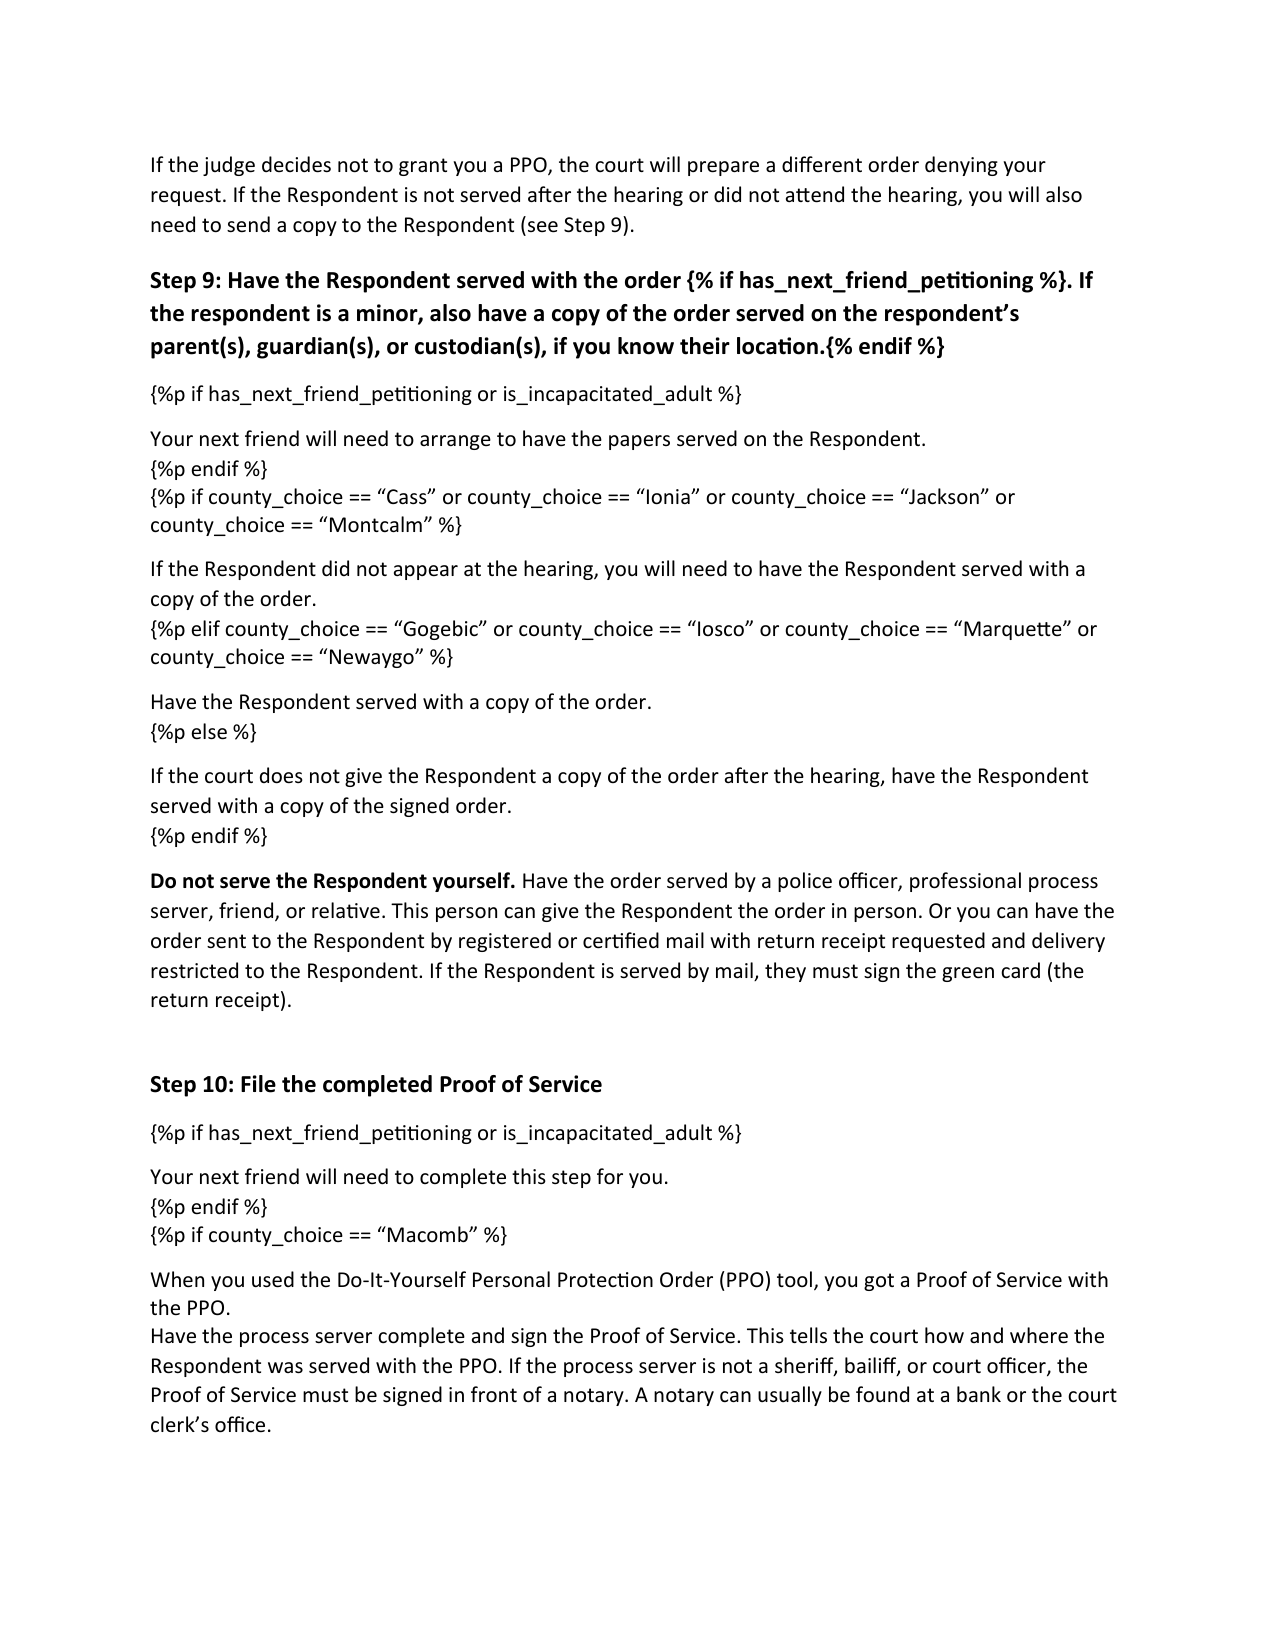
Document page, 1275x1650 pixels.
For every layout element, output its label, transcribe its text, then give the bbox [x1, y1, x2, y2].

text {%p else %} [150, 717, 1125, 745]
subtitle Step 9: Have the Respondent served with the order {% if has_next_friend_petitioning %}. If the respondent is a minor, also have a copy of the order served on the respondent’s parent(s), guardian(s), or custodian(s), if you know their location.{% endif %} [150, 265, 1125, 360]
text Your next friend will need to complete this step for you. [150, 1162, 1125, 1191]
text Do not serve the Respondent yourself. Have the order served by a police officer, professional process server, friend, or relative. This person can give the Respondent the order in person. Or you can have the order sent to the Respondent by registered or certified mail with return receipt requested and delivery restricted to the Respondent. If the Respondent is served by mail, they must sign the green card (the return receipt). [150, 866, 1125, 1014]
text {%p endif %} [150, 454, 1125, 482]
text {%p if county_choice == “Macomb” %} [150, 1220, 1125, 1248]
text If the court does not give the Respondent a copy of the order after the hearing, have the Respondent served with a copy of the signed order. [150, 762, 1125, 819]
text Have the Respondent served with a copy of the order. [150, 687, 1125, 715]
text If the Respondent did not appear at the hearing, you will need to have the Respondent served with a copy of the order. [150, 554, 1125, 612]
text {%p if has_next_friend_petitioning or is_incapacitated_adult %} [150, 1118, 1125, 1146]
text Your next friend will need to arrange to have the papers served on the Respondent. [150, 424, 1125, 452]
text Have the process server complete and sign the Proof of Service. This tells the court how and where the Respondent was served with the PPO. If the process server is not a sheriff, bailiff, or court officer, the Proof of Service must be signed in front of a notary. A notary can usually be found at a bank or the court clerk’s office. [150, 1321, 1125, 1438]
text {%p endif %} [150, 1192, 1125, 1220]
text {%p if county_choice == “Cass” or county_choice == “Ionia” or county_choice == “Jackson” or county_choice == “Montcalm” %} [150, 482, 1125, 538]
text {%p endif %} [150, 821, 1125, 849]
text {%p elif county_choice == “Gogebic” or county_choice == “Iosco” or county_choice == “Marquette” or county_choice == “Newaygo” %} [150, 614, 1125, 670]
text When you used the Do-It-Yourself Personal Protection Order (PPO) tool, you got a Proof of Service with the PPO. [150, 1265, 1125, 1321]
subtitle Step 10: File the completed Proof of Service [150, 1068, 1125, 1099]
text If the judge decides not to grant you a PPO, the court will prepare a different order denying your request. If the Respondent is not served after the hearing or did not attend the hearing, you will also need to send a copy to the Respondent (see Step 9). [150, 150, 1125, 238]
text {%p if has_next_friend_petitioning or is_incapacitated_adult %} [150, 379, 1125, 407]
